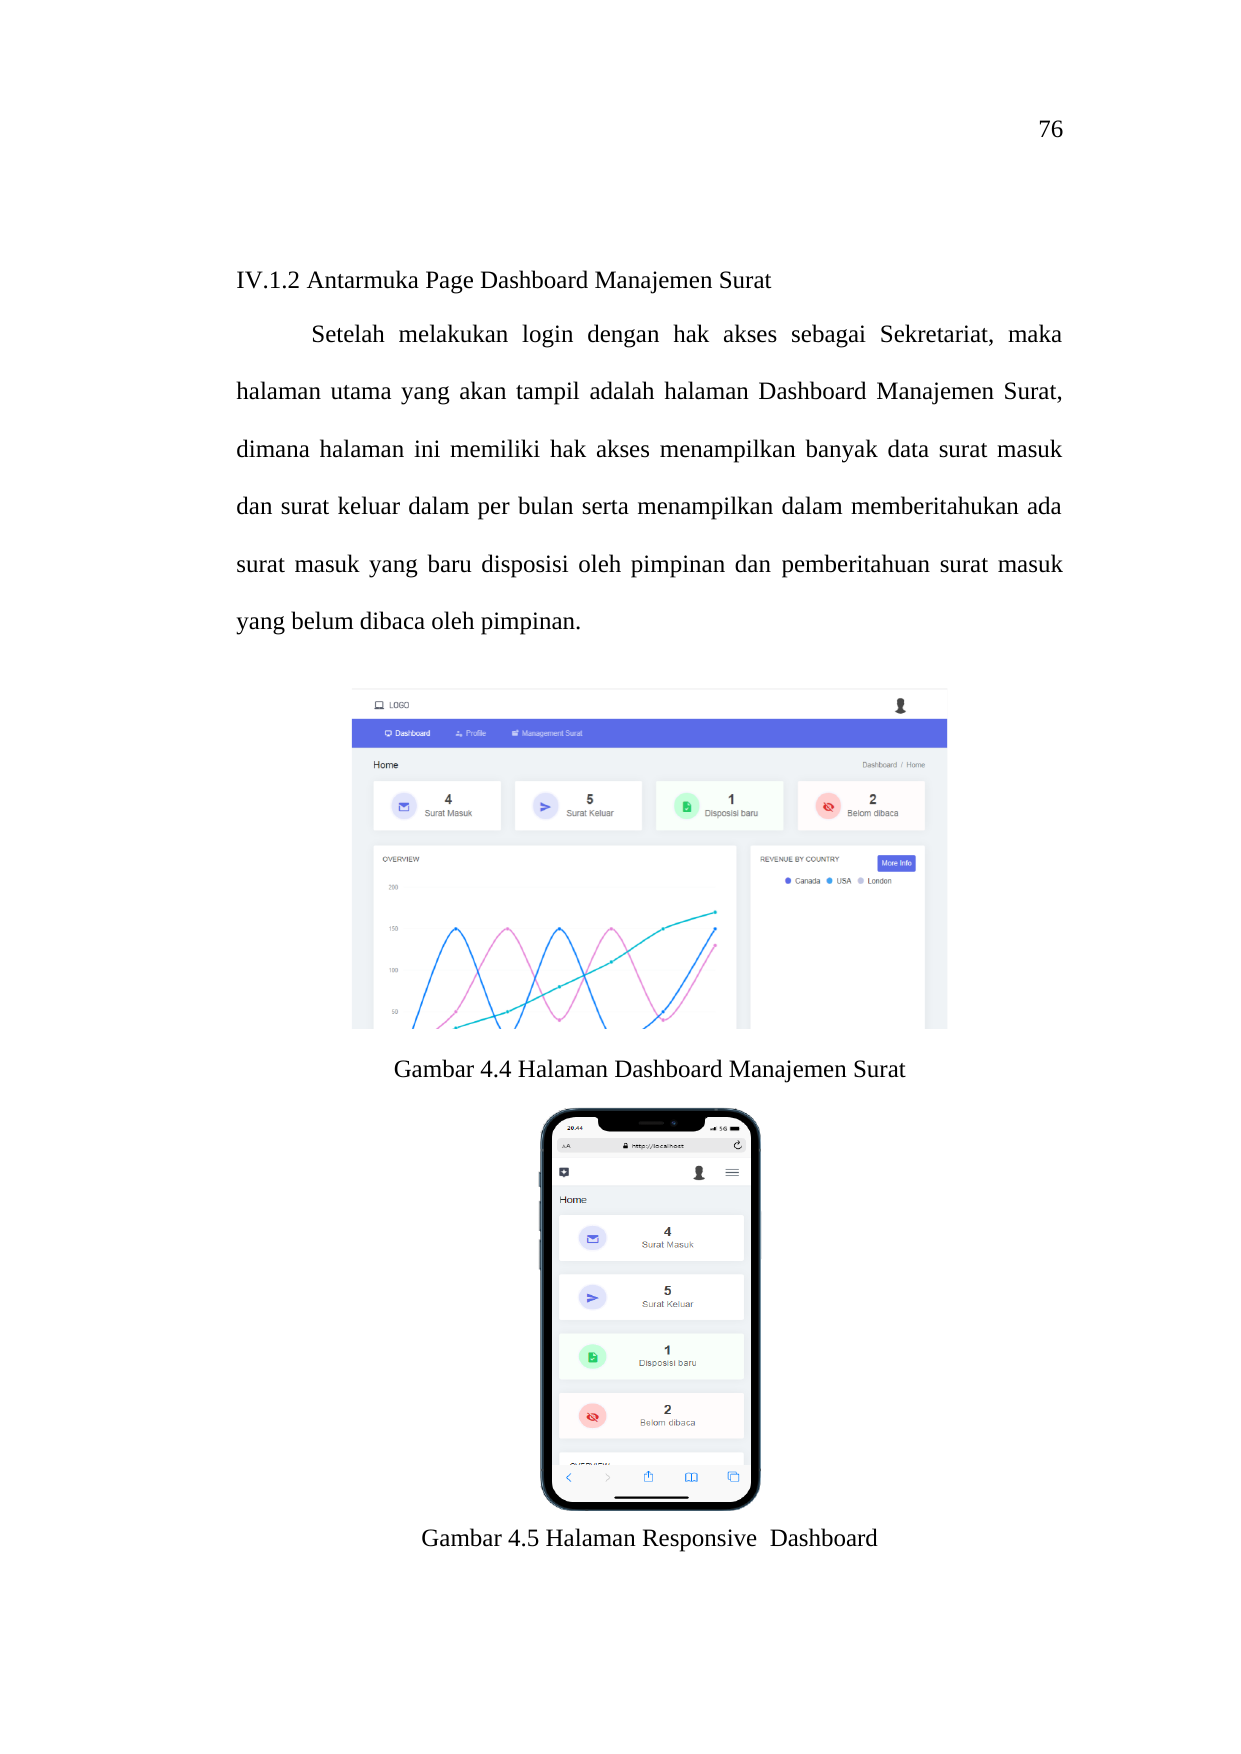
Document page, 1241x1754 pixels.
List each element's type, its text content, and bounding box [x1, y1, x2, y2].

text Gambar 4.4 Halaman Dashboard Manajemen Surat [236, 1054, 1063, 1083]
text Setelah melakukan login dengan hak akses sebagai Sekretariat, maka halaman utama yang akan tampil adalah halaman Dashboard Manajemen Surat, dimana halaman ini memiliki hak akses menampilkan banyak data surat masuk dan surat keluar dalam per bulan serta menampilkan dalam memberitahukan ada surat masuk yang baru disposisi oleh pimpinan dan pemberitahuan surat masuk yang belum dibaca oleh pimpinan. [236, 319, 1063, 635]
picture [351, 688, 948, 1029]
picture [538, 1107, 762, 1511]
text Gambar 4.5 Halaman Responsive Dashboard [236, 1523, 1063, 1552]
subtitle Antarmuka Page Dashboard Manajemen Surat [236, 265, 1063, 294]
